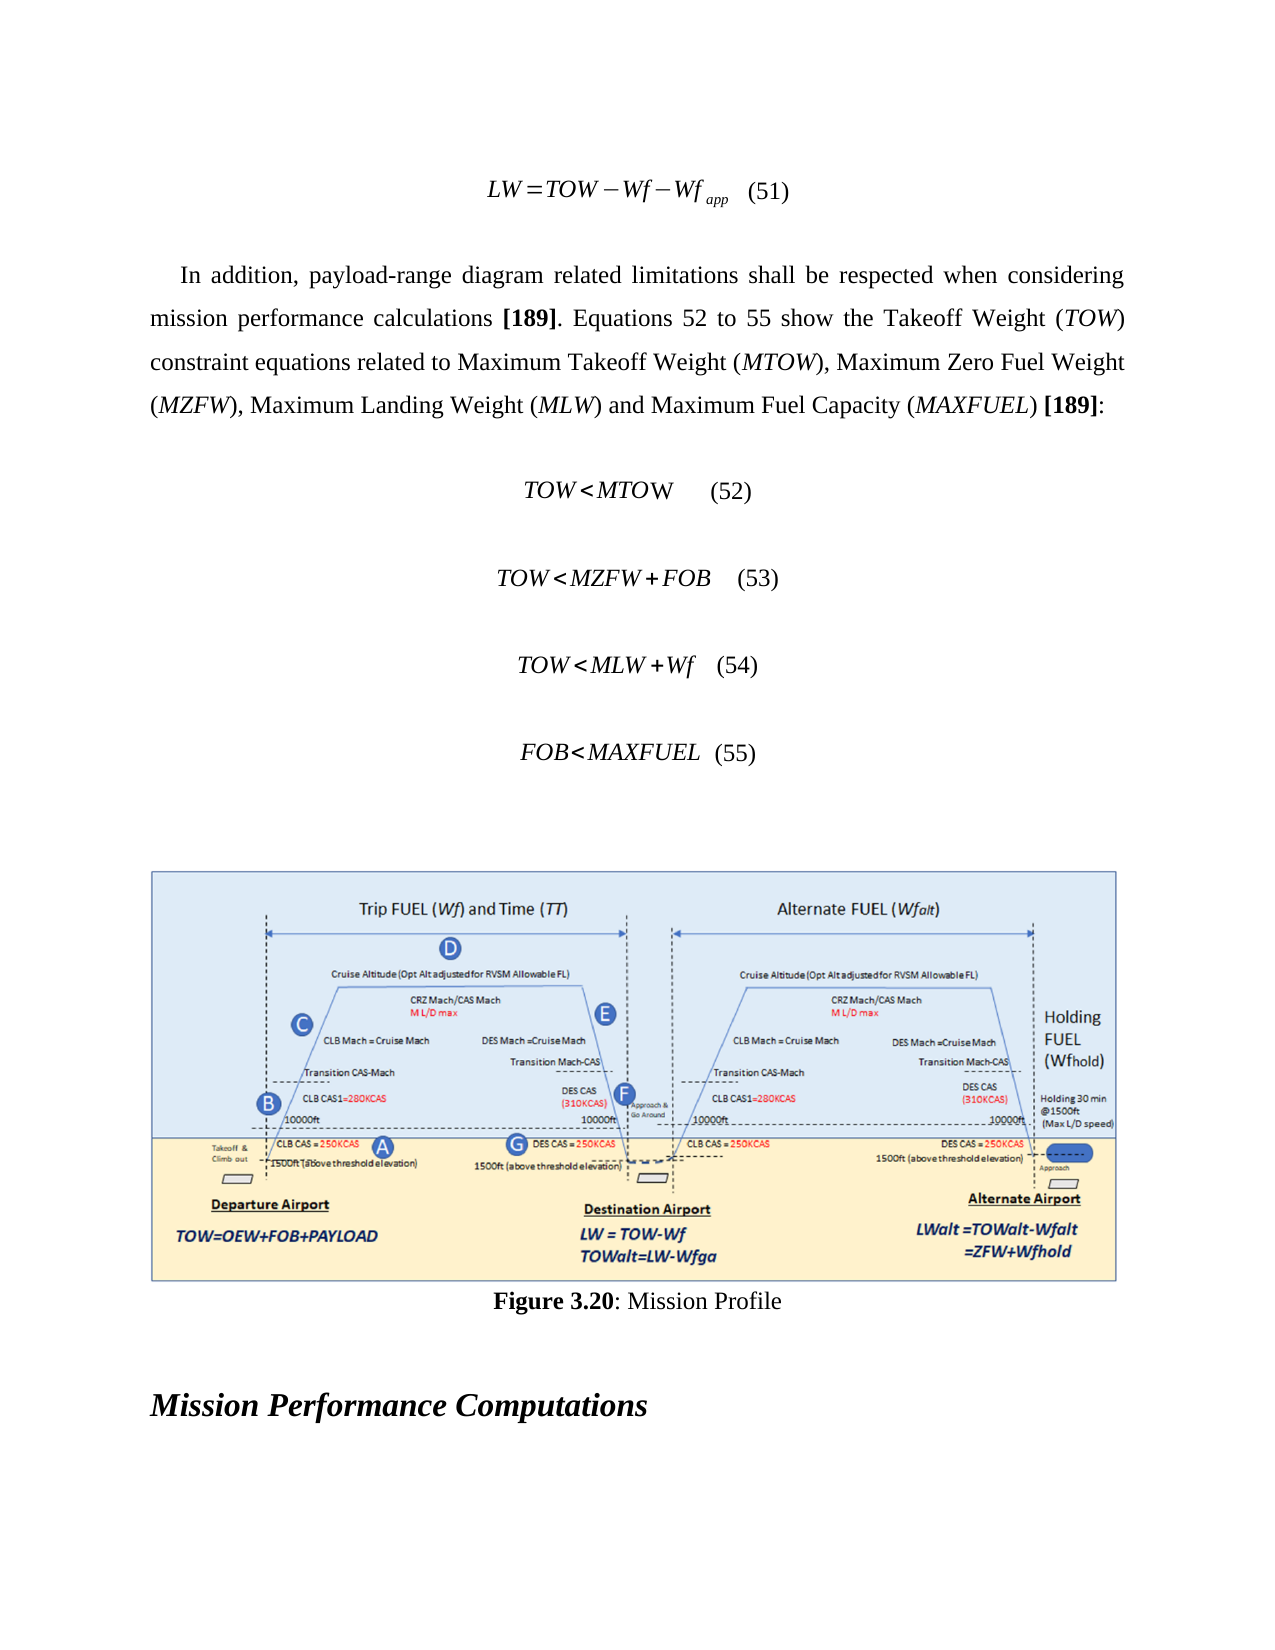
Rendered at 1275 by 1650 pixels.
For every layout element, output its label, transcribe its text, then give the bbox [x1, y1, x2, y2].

picture [150, 867, 1119, 1283]
text (53) [150, 563, 1125, 593]
text W (52) [150, 476, 1125, 506]
text (55) [150, 738, 1125, 767]
list Mission Performance Computations [150, 1385, 1125, 1423]
text (51) [150, 176, 1125, 208]
text Figure 3.20: Mission Profile [150, 1286, 1125, 1315]
text In addition, payload-range diagram related limitations shall be respected when considering mission performance calculations . Equations 52 to 55 show the Takeoff Weight (TOW) constraint equations related to Maximum Takeoff Weight (MTOW), Maximum Zero Fuel Weight (MZFW), Maximum Landing Weight (MLW) and Maximum Fuel Capacity (MAXFUEL): [150, 260, 1125, 418]
text (54) [150, 650, 1125, 680]
